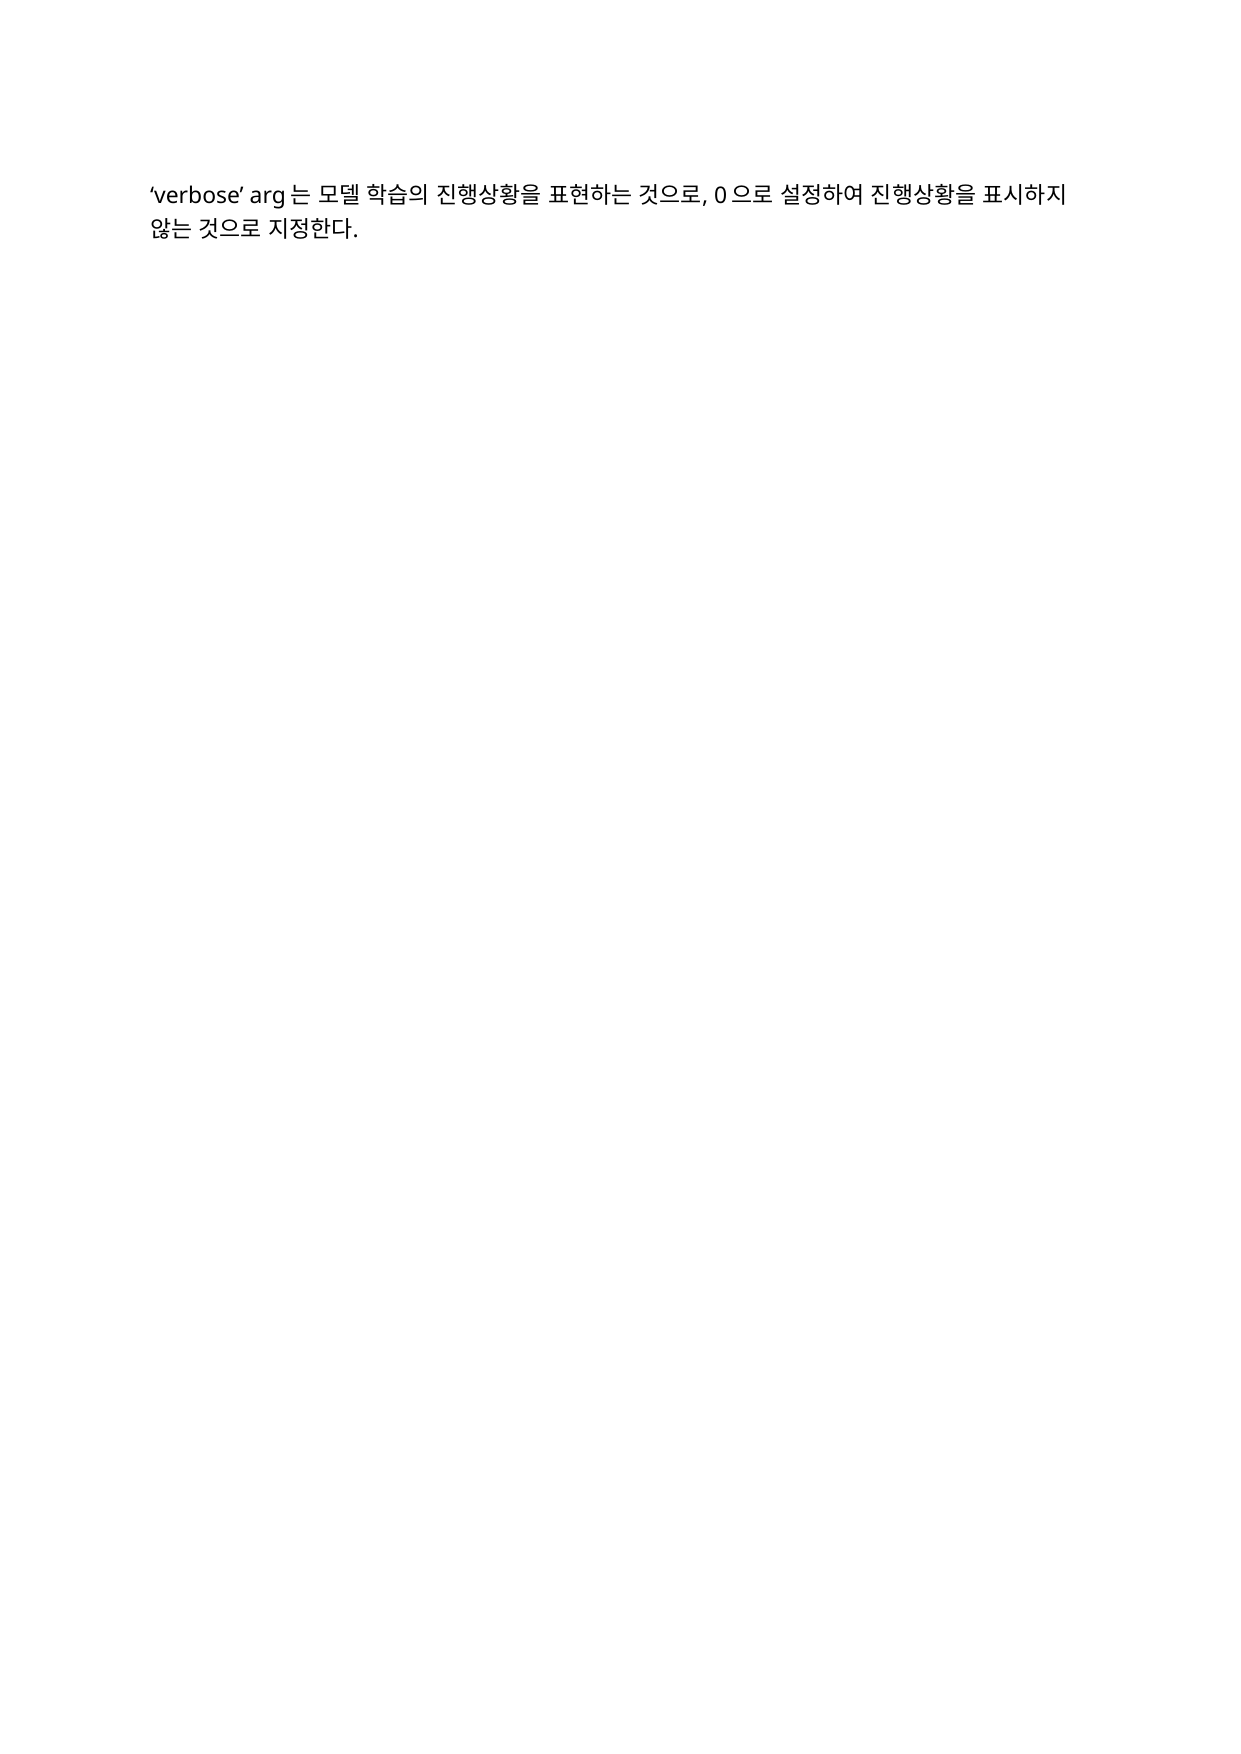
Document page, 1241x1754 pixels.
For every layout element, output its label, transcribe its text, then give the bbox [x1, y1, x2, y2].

text ‘verbose’ arg는 모델 학습의 진행상황을 표현하는 것으로, 0으로 설정하여 진행상황을 표시하지 않는 것으로 지정한다. [150, 177, 1090, 244]
